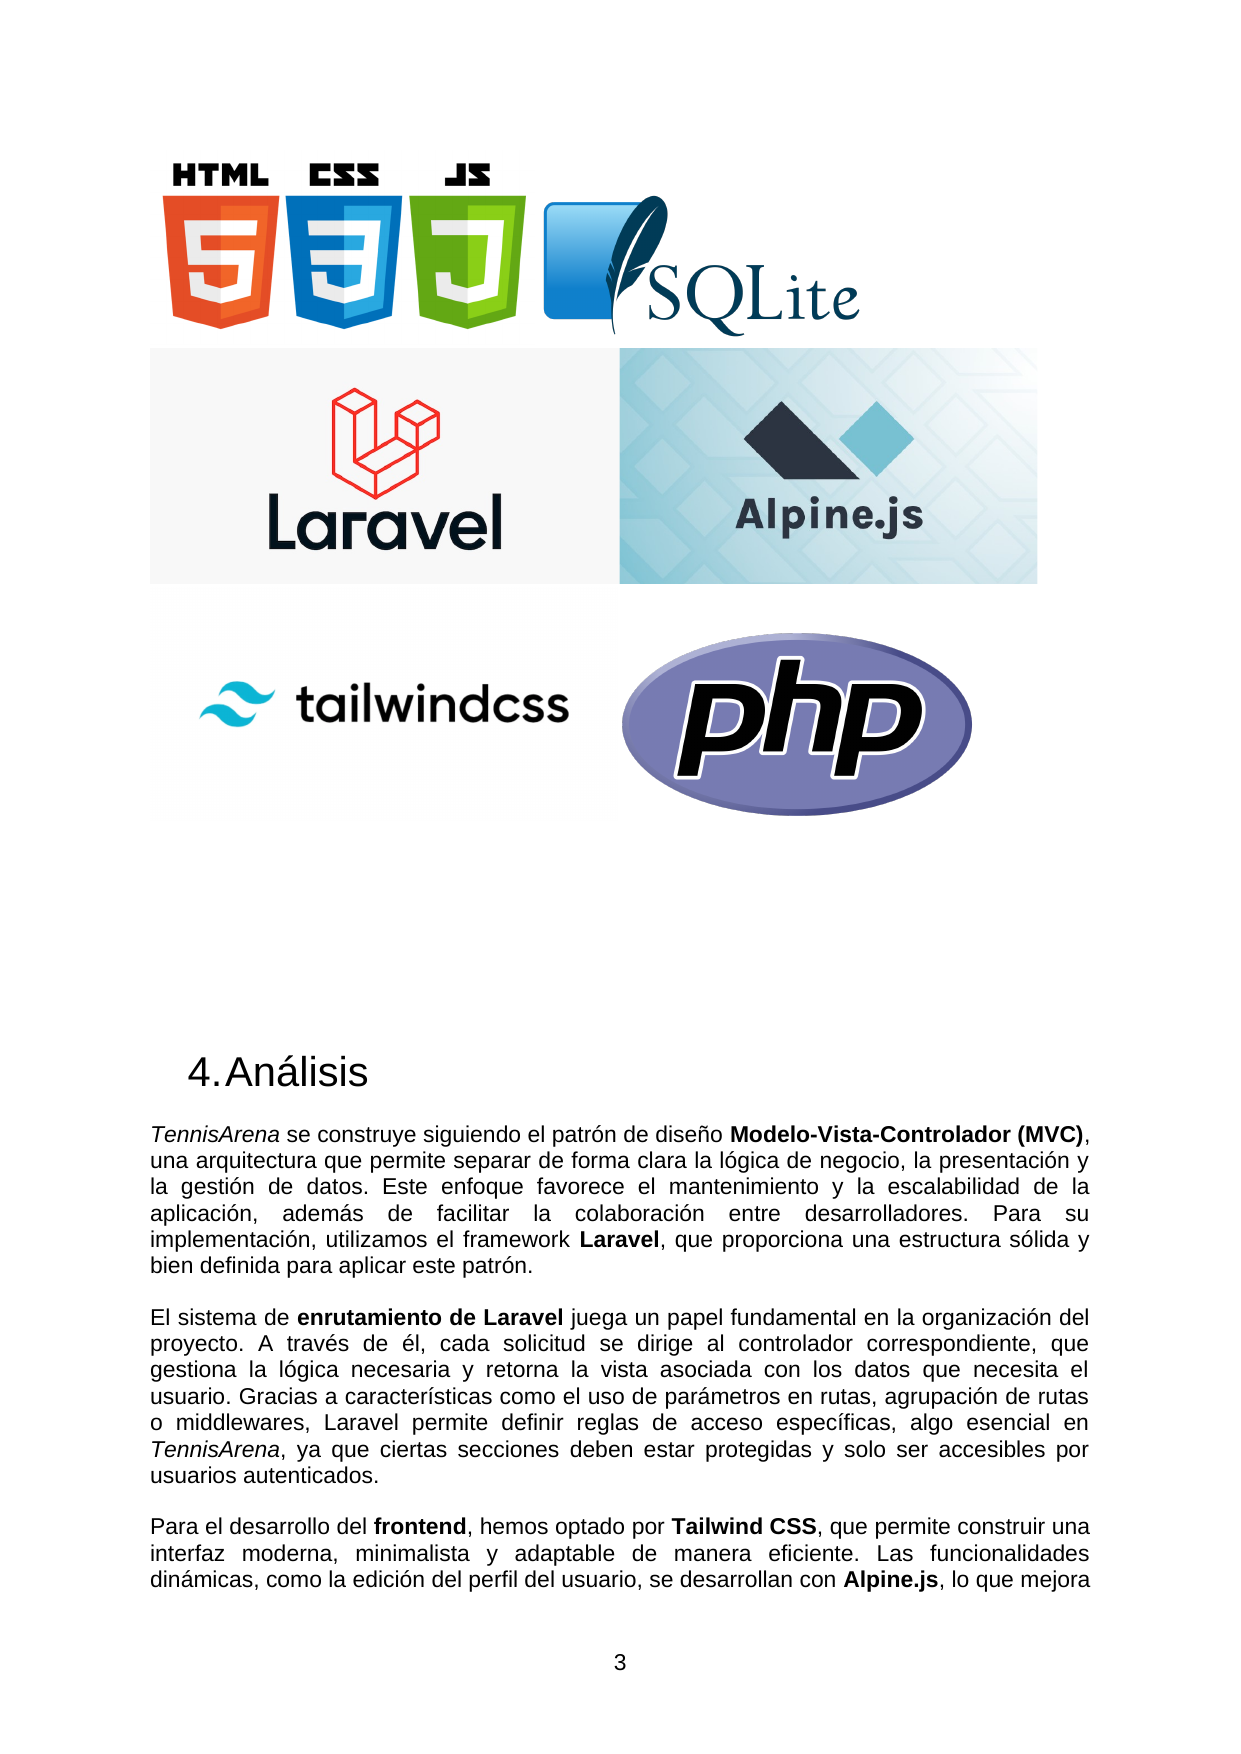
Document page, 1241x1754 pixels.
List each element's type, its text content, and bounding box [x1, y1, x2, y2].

picture [150, 587, 977, 821]
text TennisArena se construye siguiendo el patrón de diseño Modelo-Vista-Controlador (MVC), una arquitectura que permite separar de forma clara la lógica de negocio, la presentación y la gestión de datos. Este enfoque favorece el mantenimiento y la escalabilidad de la aplicación, además de facilitar la colaboración entre desarrolladores. Para su implementación, utilizamos el framework Laravel, que proporciona una estructura sólida y bien definida para aplicar este patrón. [150, 1121, 1090, 1279]
picture [150, 150, 868, 345]
subtitle Análisis [187, 1048, 1090, 1096]
text El sistema de enrutamiento de Laravel juega un papel fundamental en la organización del proyecto. A través de él, cada solicitud se dirige al controlador correspondiente, que gestiona la lógica necesaria y retorna la vista asociada con los datos que necesita el usuario. Gracias a características como el uso de parámetros en rutas, agrupación de rutas o middlewares, Laravel permite definir reglas de acceso específicas, algo esencial en TennisArena, ya que ciertas secciones deben estar protegidas y solo ser accesibles por usuarios autenticados. [150, 1304, 1090, 1488]
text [150, 1513, 1090, 1592]
picture [150, 348, 1038, 584]
